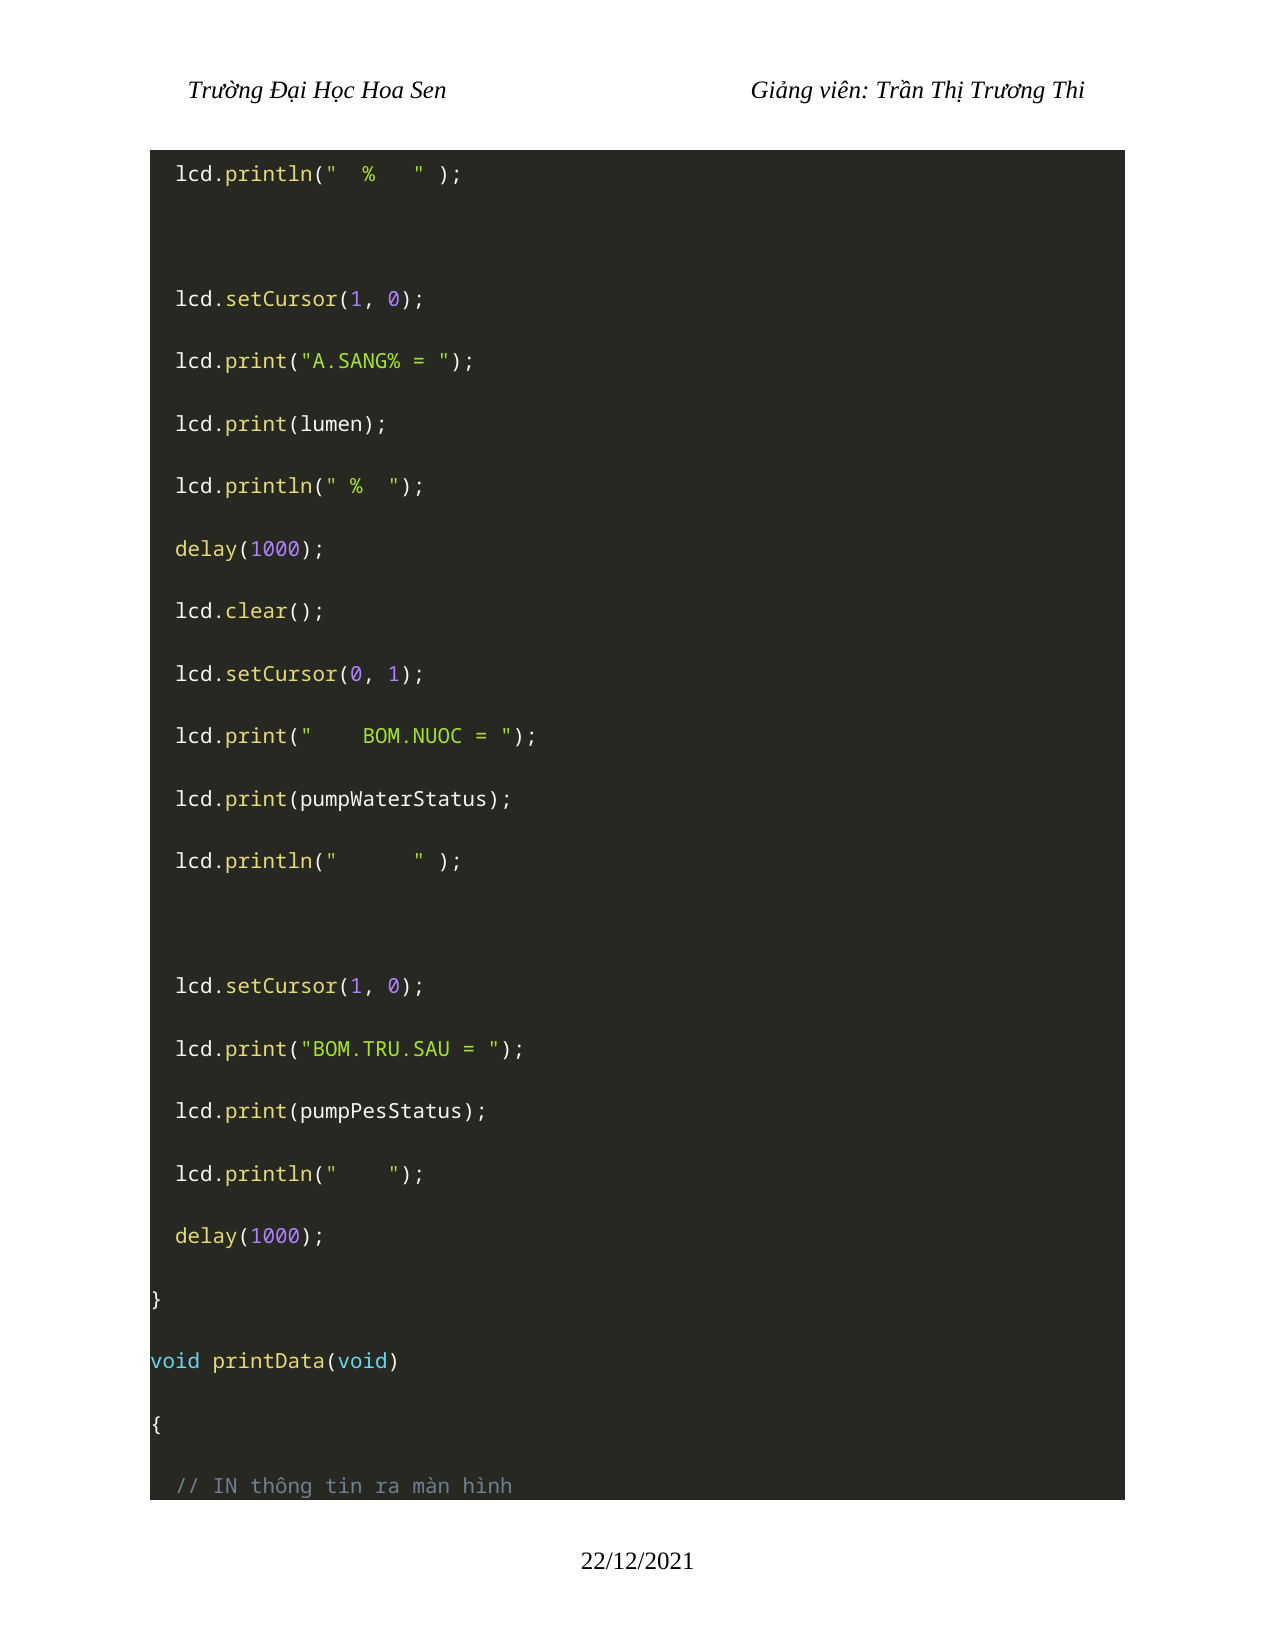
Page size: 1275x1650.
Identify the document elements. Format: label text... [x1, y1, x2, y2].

text lcd.println(" "); [150, 1150, 1125, 1187]
text lcd.setCursor(1, 0); [150, 275, 1125, 312]
text lcd.print(" BOM.NUOC = "); [150, 712, 1125, 750]
text delay(1000); [150, 525, 1125, 562]
text lcd.print("BOM.TRU.SAU = "); [150, 1025, 1125, 1062]
text lcd.setCursor(0, 1); [150, 650, 1125, 687]
text lcd.setCursor(1, 0); [150, 962, 1125, 1000]
text lcd.println(" % " ); [150, 150, 1125, 187]
text lcd.print(pumpPesStatus); [150, 1087, 1125, 1125]
text // IN thông tin ra màn hình [150, 1462, 1125, 1500]
text } [150, 1275, 1125, 1312]
text lcd.println(" " ); [150, 837, 1125, 875]
text delay(1000); [150, 1212, 1125, 1250]
text lcd.println(" % "); [150, 462, 1125, 500]
text { [150, 1400, 1125, 1437]
text void printData(void) [150, 1337, 1125, 1375]
text lcd.print(lumen); [150, 400, 1125, 437]
text lcd.print(pumpWaterStatus); [150, 775, 1125, 812]
text lcd.clear(); [150, 587, 1125, 625]
text lcd.print("A.SANG% = "); [150, 337, 1125, 375]
